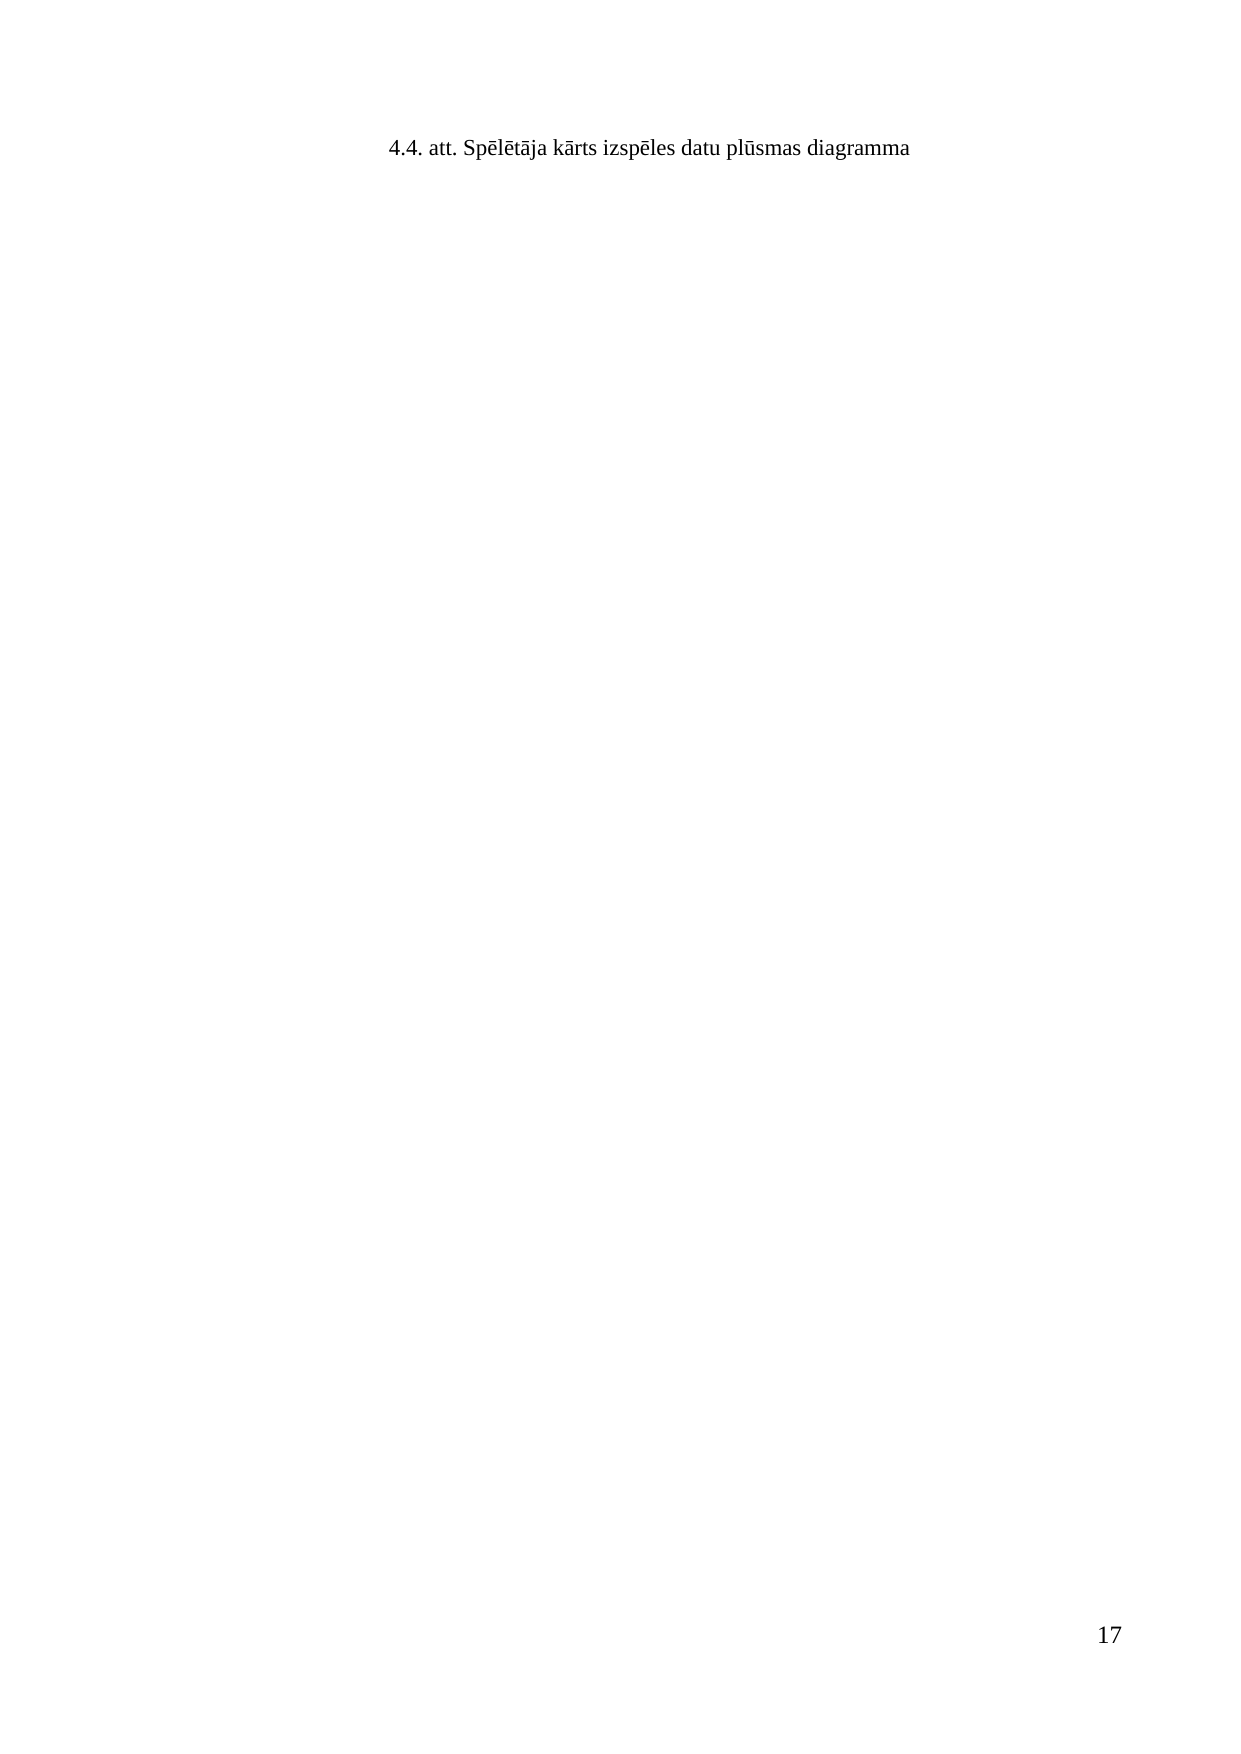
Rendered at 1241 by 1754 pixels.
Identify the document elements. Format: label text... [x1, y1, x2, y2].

text 4.4. att. Spēlētāja kārts izspēles datu plūsmas diagramma [177, 134, 1122, 160]
